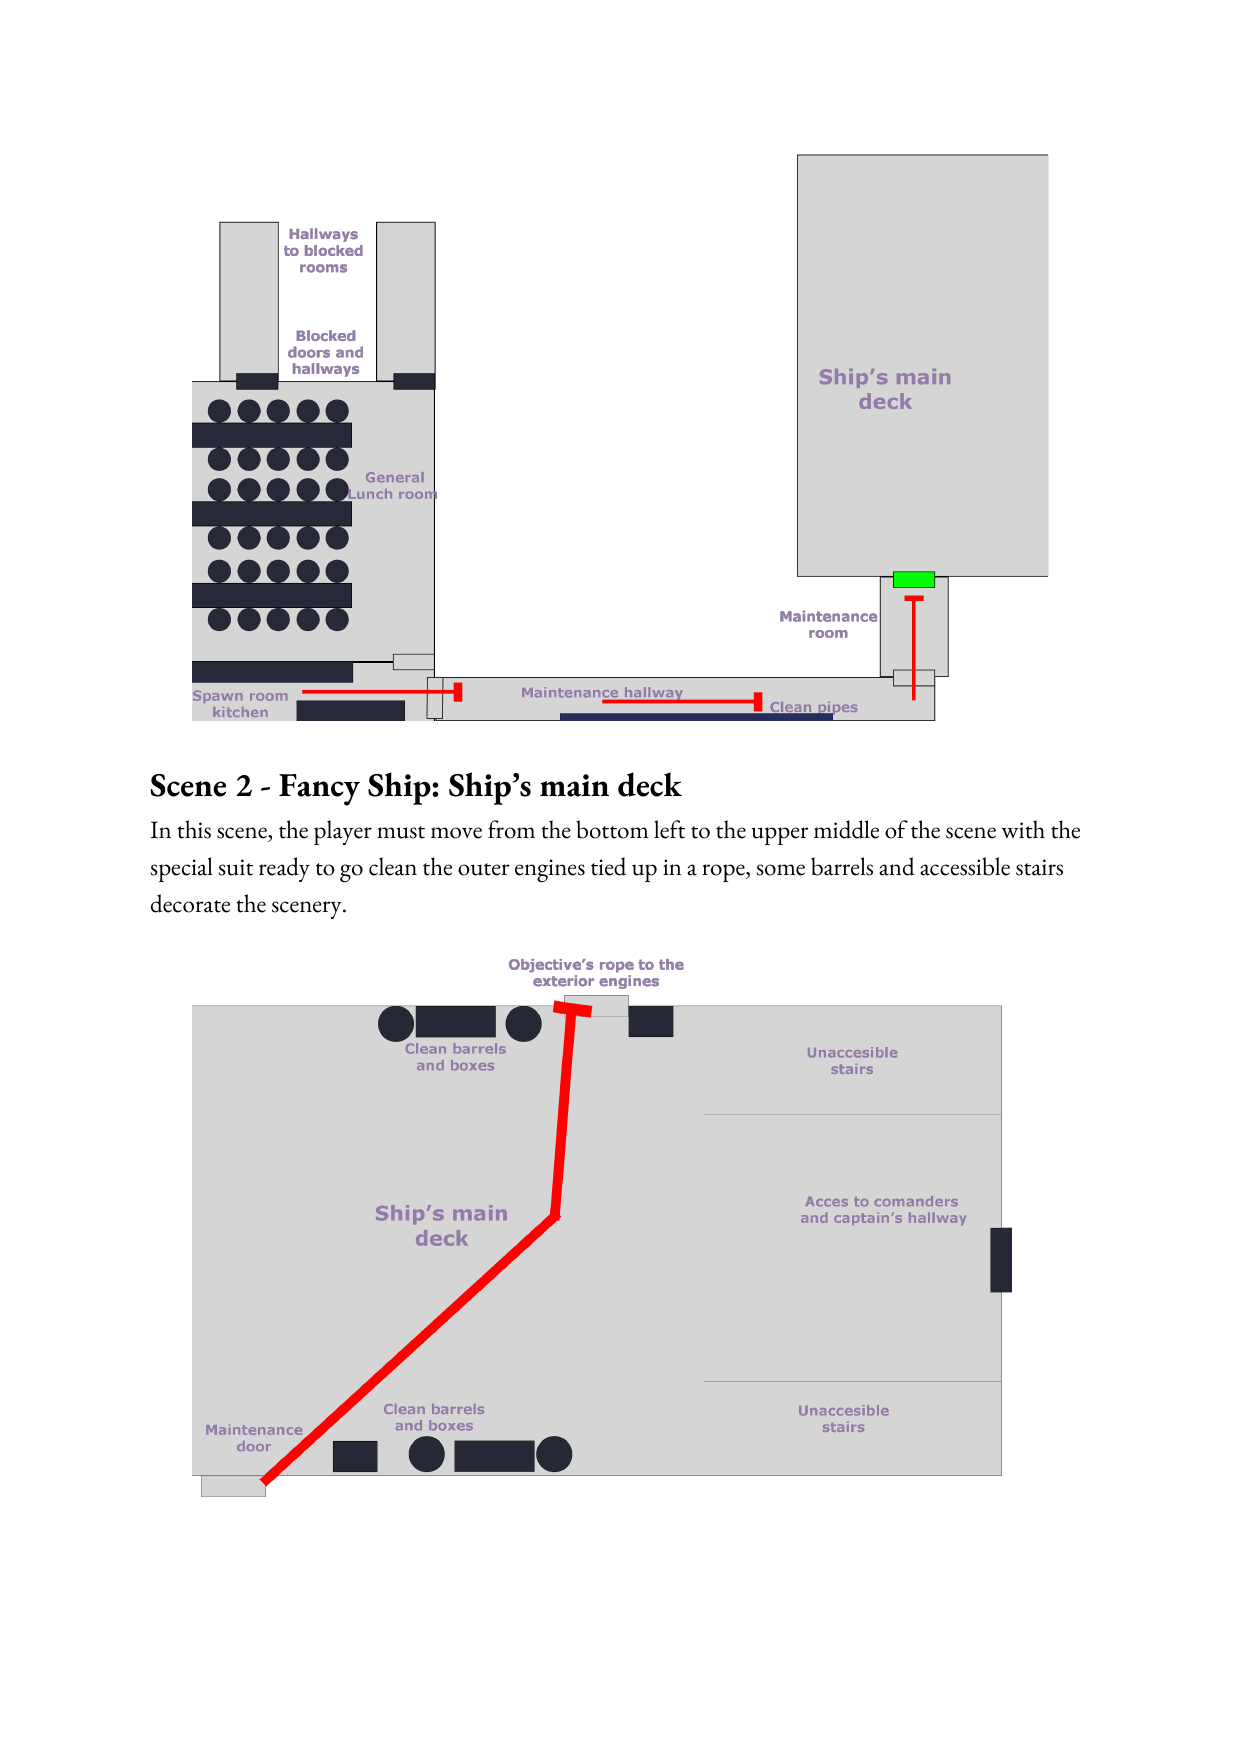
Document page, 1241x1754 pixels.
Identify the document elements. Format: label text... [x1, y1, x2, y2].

picture [192, 150, 1049, 721]
picture [192, 925, 1049, 1497]
subtitle Scene 2 - Fancy Ship: Ship’s main deck [150, 763, 1090, 806]
text In this scene, the player must move from the bottom left to the upper middle of the scene with the special suit ready to go clean the outer engines tied up in a rope, some barrels and accessible stairs decorate the scenery. [150, 813, 1090, 920]
